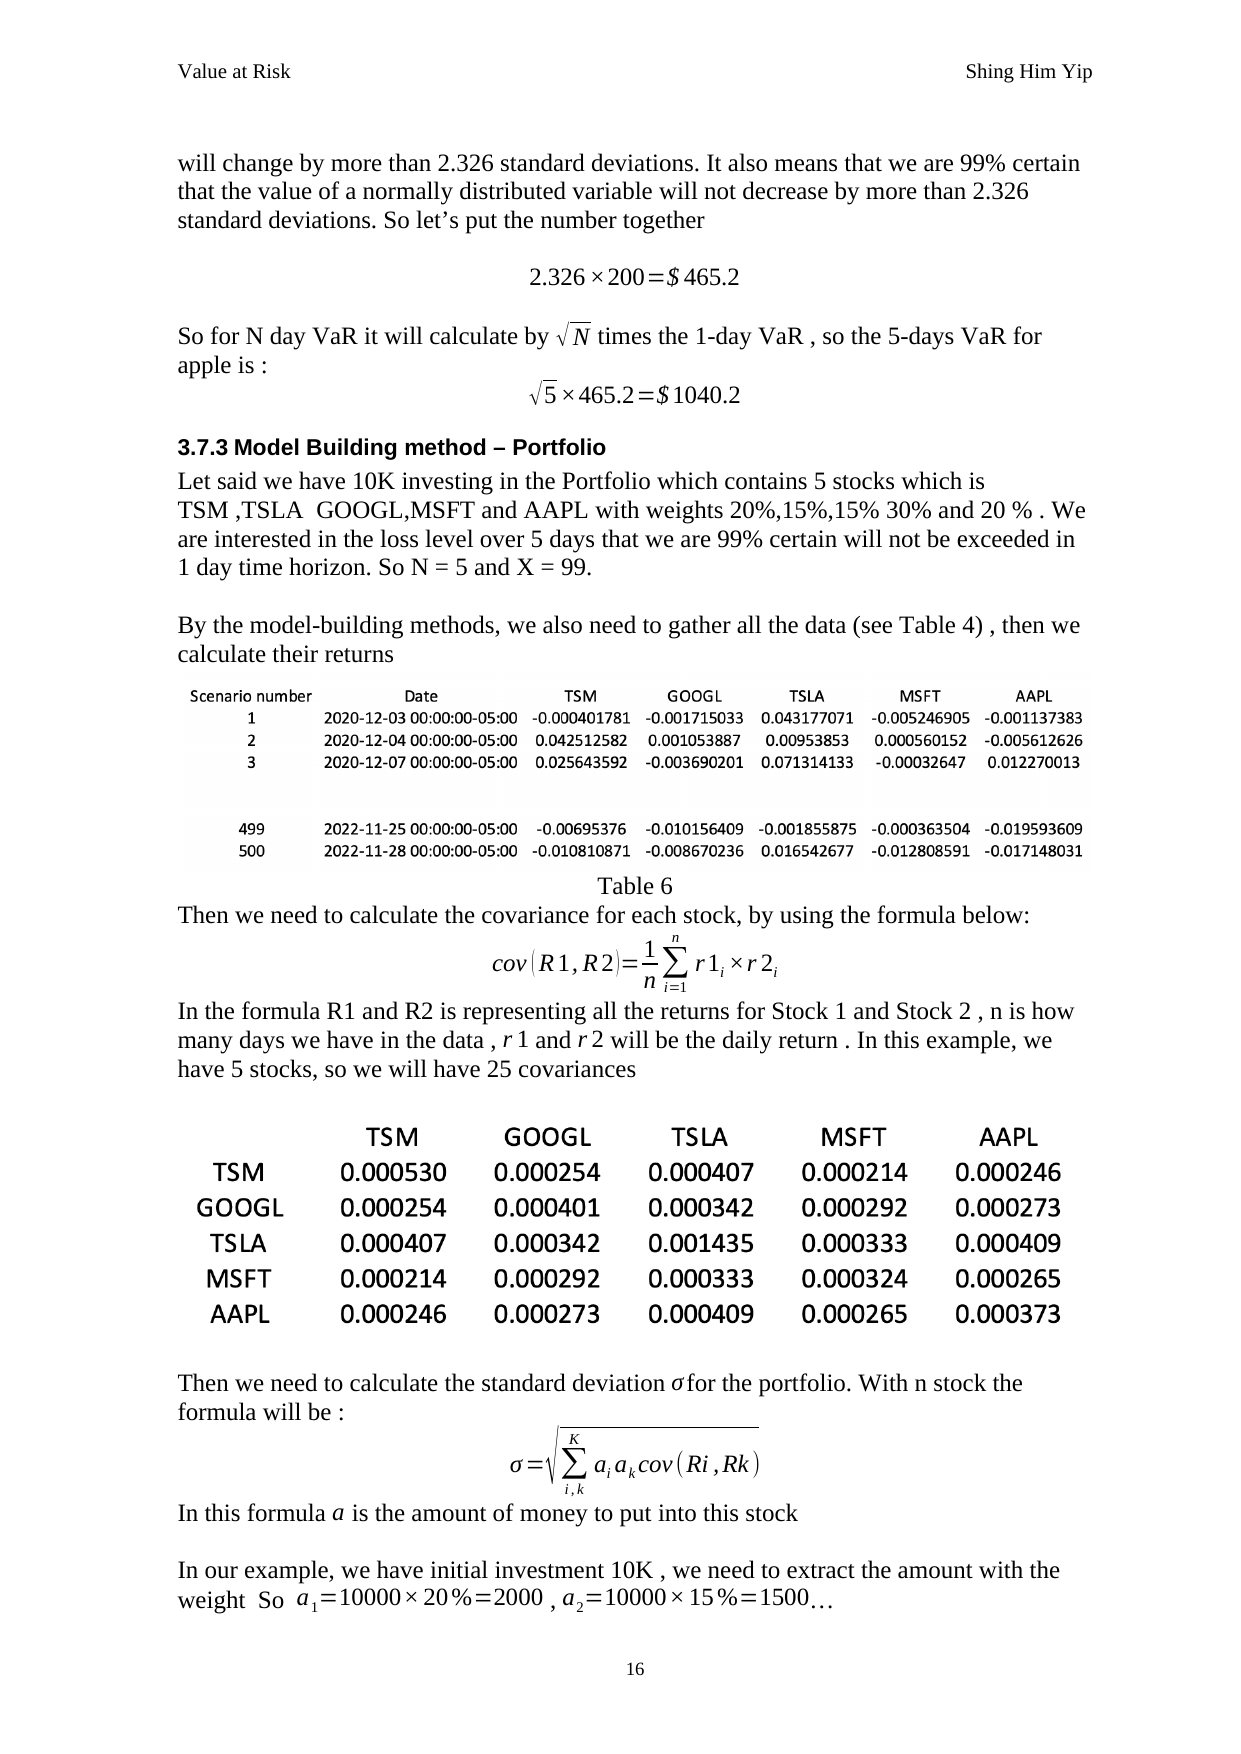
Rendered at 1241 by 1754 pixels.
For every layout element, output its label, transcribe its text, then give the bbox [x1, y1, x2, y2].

text In the formula R1 and R2 is representing all the returns for Stock 1 and Stock 2 , n is how many days we have in the data , and will be the daily return . In this example, we have 5 stocks, so we will have 25 covariances [177, 996, 1092, 1082]
subtitle Model Building method – Portfolio [177, 433, 1092, 460]
text Table 6 [177, 872, 1092, 900]
text By the model-building methods, we also need to gather all the data (see Table 4) , then we calculate their returns [177, 610, 1092, 667]
text In this formula is the amount of money to put into this stock [177, 1498, 1092, 1527]
text Let said we have 10K investing in the Portfolio which contains 5 stocks which is TSM ,TSLA GOOGL,MSFT and AAPL with weights 20%,15%,15% 30% and 20 % . We are interested in the loss level over 5 days that we are 99% certain will not be exceeded in 1 day time horizon. So N = 5 and X = 99. [177, 466, 1092, 581]
picture [177, 667, 1093, 872]
text In our example, we have initial investment 10K , we need to extract the amount with the weight So , … [177, 1555, 1092, 1615]
text Then we need to calculate the standard deviation for the portfolio. With n stock the formula will be : [177, 1368, 1092, 1425]
text Then we need to calculate the covariance for each stock, by using the formula below: [177, 900, 1092, 929]
picture [177, 1082, 1093, 1368]
text So for N day VaR it will calculate by times the 1-day VaR , so the 5-days VaR for apple is : [177, 320, 1092, 379]
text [177, 148, 1092, 234]
